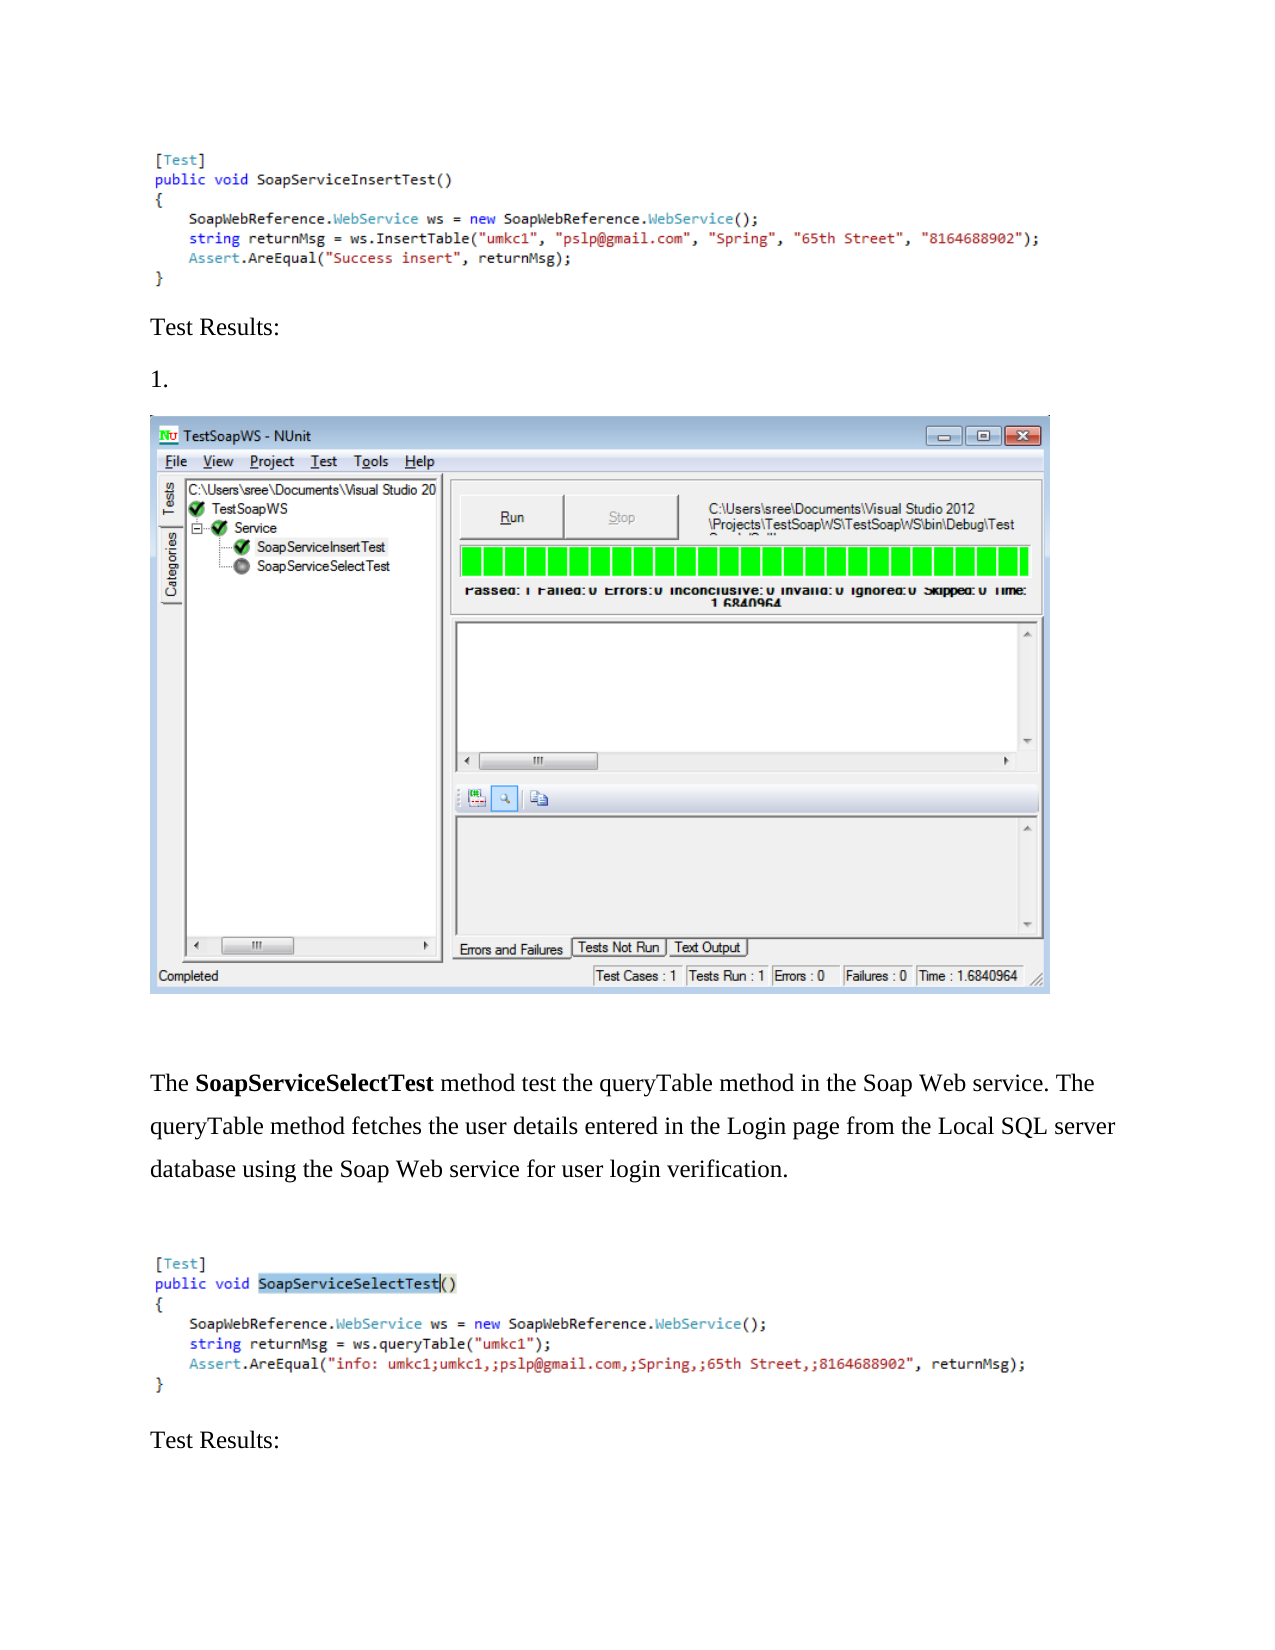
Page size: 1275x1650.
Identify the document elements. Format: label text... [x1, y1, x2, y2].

text Test Results: [150, 312, 1125, 341]
text Test Results: [150, 1425, 1125, 1454]
text 1. [150, 364, 1125, 393]
text The SoapServiceSelectTest method test the queryTable method in the Soap Web service. The queryTable method fetches the user details entered in the Login page from the Local SQL server database using the Soap Web service for user login verification. [150, 1068, 1125, 1183]
picture [150, 415, 1050, 994]
picture [150, 1255, 1050, 1403]
picture [150, 150, 1050, 290]
